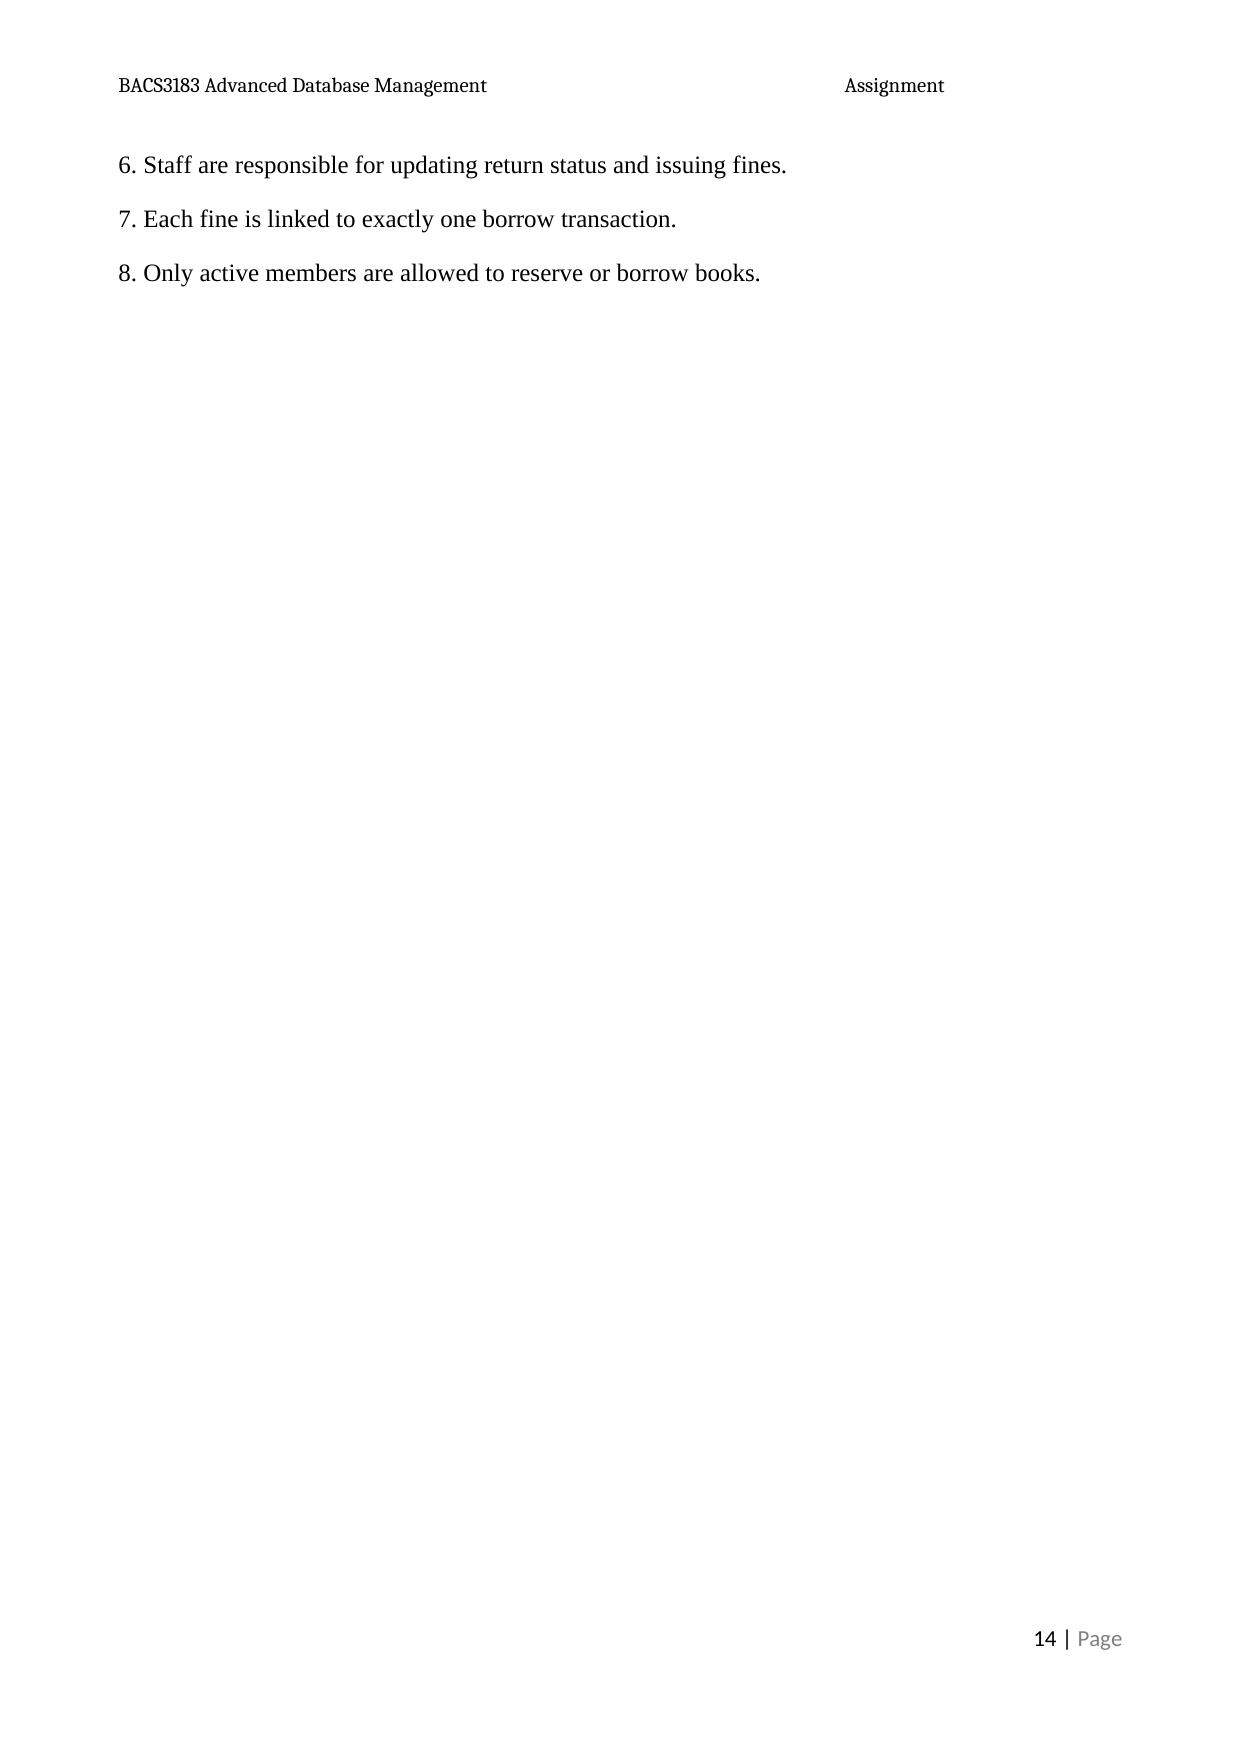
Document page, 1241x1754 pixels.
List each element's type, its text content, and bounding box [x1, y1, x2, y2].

text 6. Staff are responsible for updating return status and issuing fines. [118, 150, 1122, 179]
text 7. Each fine is linked to exactly one borrow transaction. [118, 204, 1122, 233]
text 8. Only active members are allowed to reserve or borrow books. [118, 258, 1122, 286]
